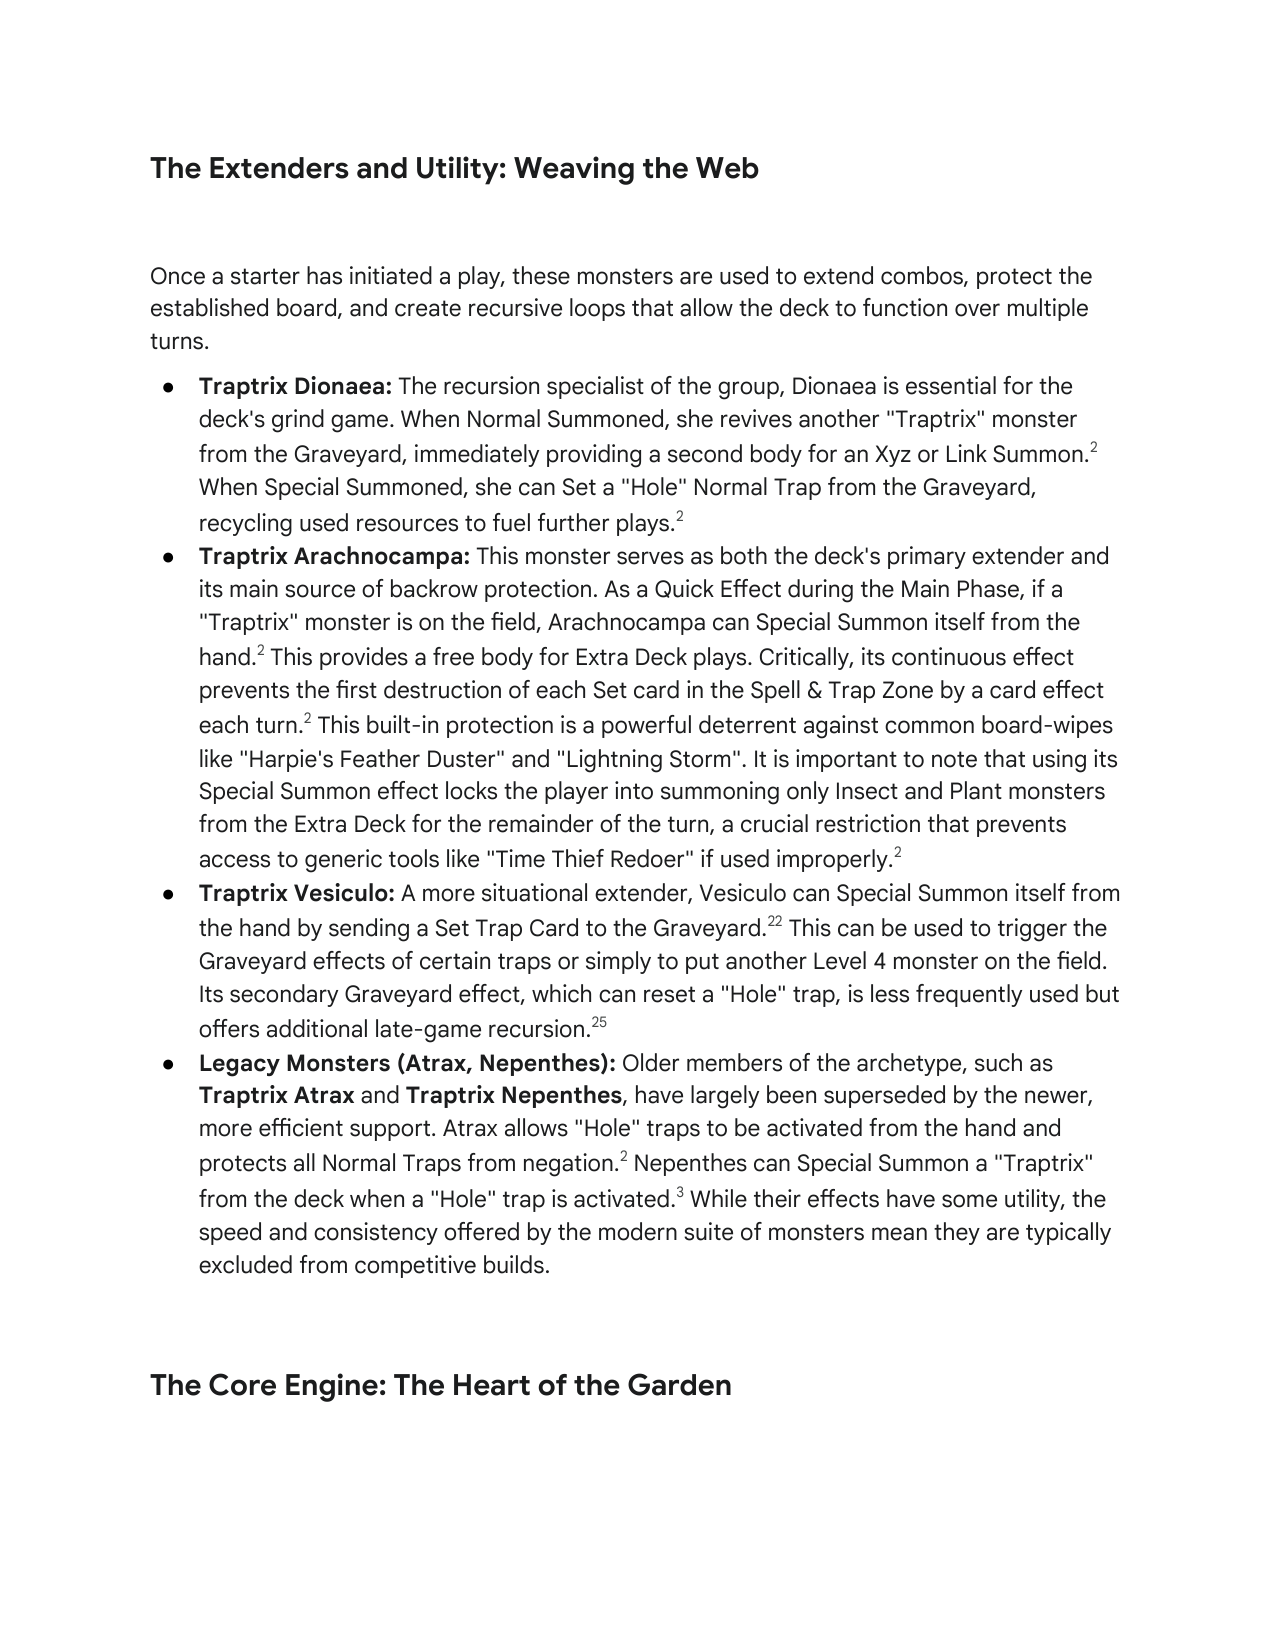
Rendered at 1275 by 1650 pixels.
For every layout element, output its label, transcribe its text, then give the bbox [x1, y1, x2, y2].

list Traptrix Arachnocampa: This monster serves as both the deck's primary extender and its main source of backrow protection. As a Quick Effect during the Main Phase, if a "Traptrix" monster is on the field, Arachnocampa can Special Summon itself from the hand.2 This provides a free body for Extra Deck plays. Critically, its continuous effect prevents the first destruction of each Set card in the Spell & Trap Zone by a card effect each turn.2 This built-in protection is a powerful deterrent against common board-wipes like "Harpie's Feather Duster" and "Lightning Storm". It is important to note that using its Special Summon effect locks the player into summoning only Insect and Plant monsters from the Extra Deck for the remainder of the turn, a crucial restriction that prevents access to generic tools like "Time Thief Redoer" if used improperly.2 [161, 542, 1125, 875]
list Traptrix Dionaea: The recursion specialist of the group, Dionaea is essential for the deck's grind game. When Normal Summoned, she revives another "Traptrix" monster from the Graveyard, immediately providing a second body for an Xyz or Link Summon.2 When Special Summoned, she can Set a "Hole" Normal Trap from the Graveyard, recycling used resources to fuel further plays.2 [161, 372, 1125, 538]
subtitle The Extenders and Utility: Weaving the Web [150, 150, 1125, 187]
list Traptrix Vesiculo: A more situational extender, Vesiculo can Special Summon itself from the hand by sending a Set Trap Card to the Graveyard.22 This can be used to trigger the Graveyard effects of certain traps or simply to put another Level 4 monster on the field. Its secondary Graveyard effect, which can reset a "Hole" trap, is less frequently used but offers additional late-game recursion.25 [161, 879, 1125, 1045]
subtitle The Core Engine: The Heart of the Garden [150, 1367, 1125, 1403]
list Legacy Monsters (Atrax, Nepenthes): Older members of the archetype, such as Traptrix Atrax and Traptrix Nepenthes, have largely been superseded by the newer, more efficient support. Atrax allows "Hole" traps to be activated from the hand and protects all Normal Traps from negation.2 Nepenthes can Special Summon a "Traptrix" from the deck when a "Hole" trap is activated.3 While their effects have some utility, the speed and consistency offered by the modern suite of monsters mean they are typically excluded from competitive builds. [161, 1049, 1125, 1280]
text Once a starter has initiated a play, these monsters are used to extend combos, protect the established board, and create recursive loops that allow the deck to function over multiple turns. [150, 262, 1125, 356]
